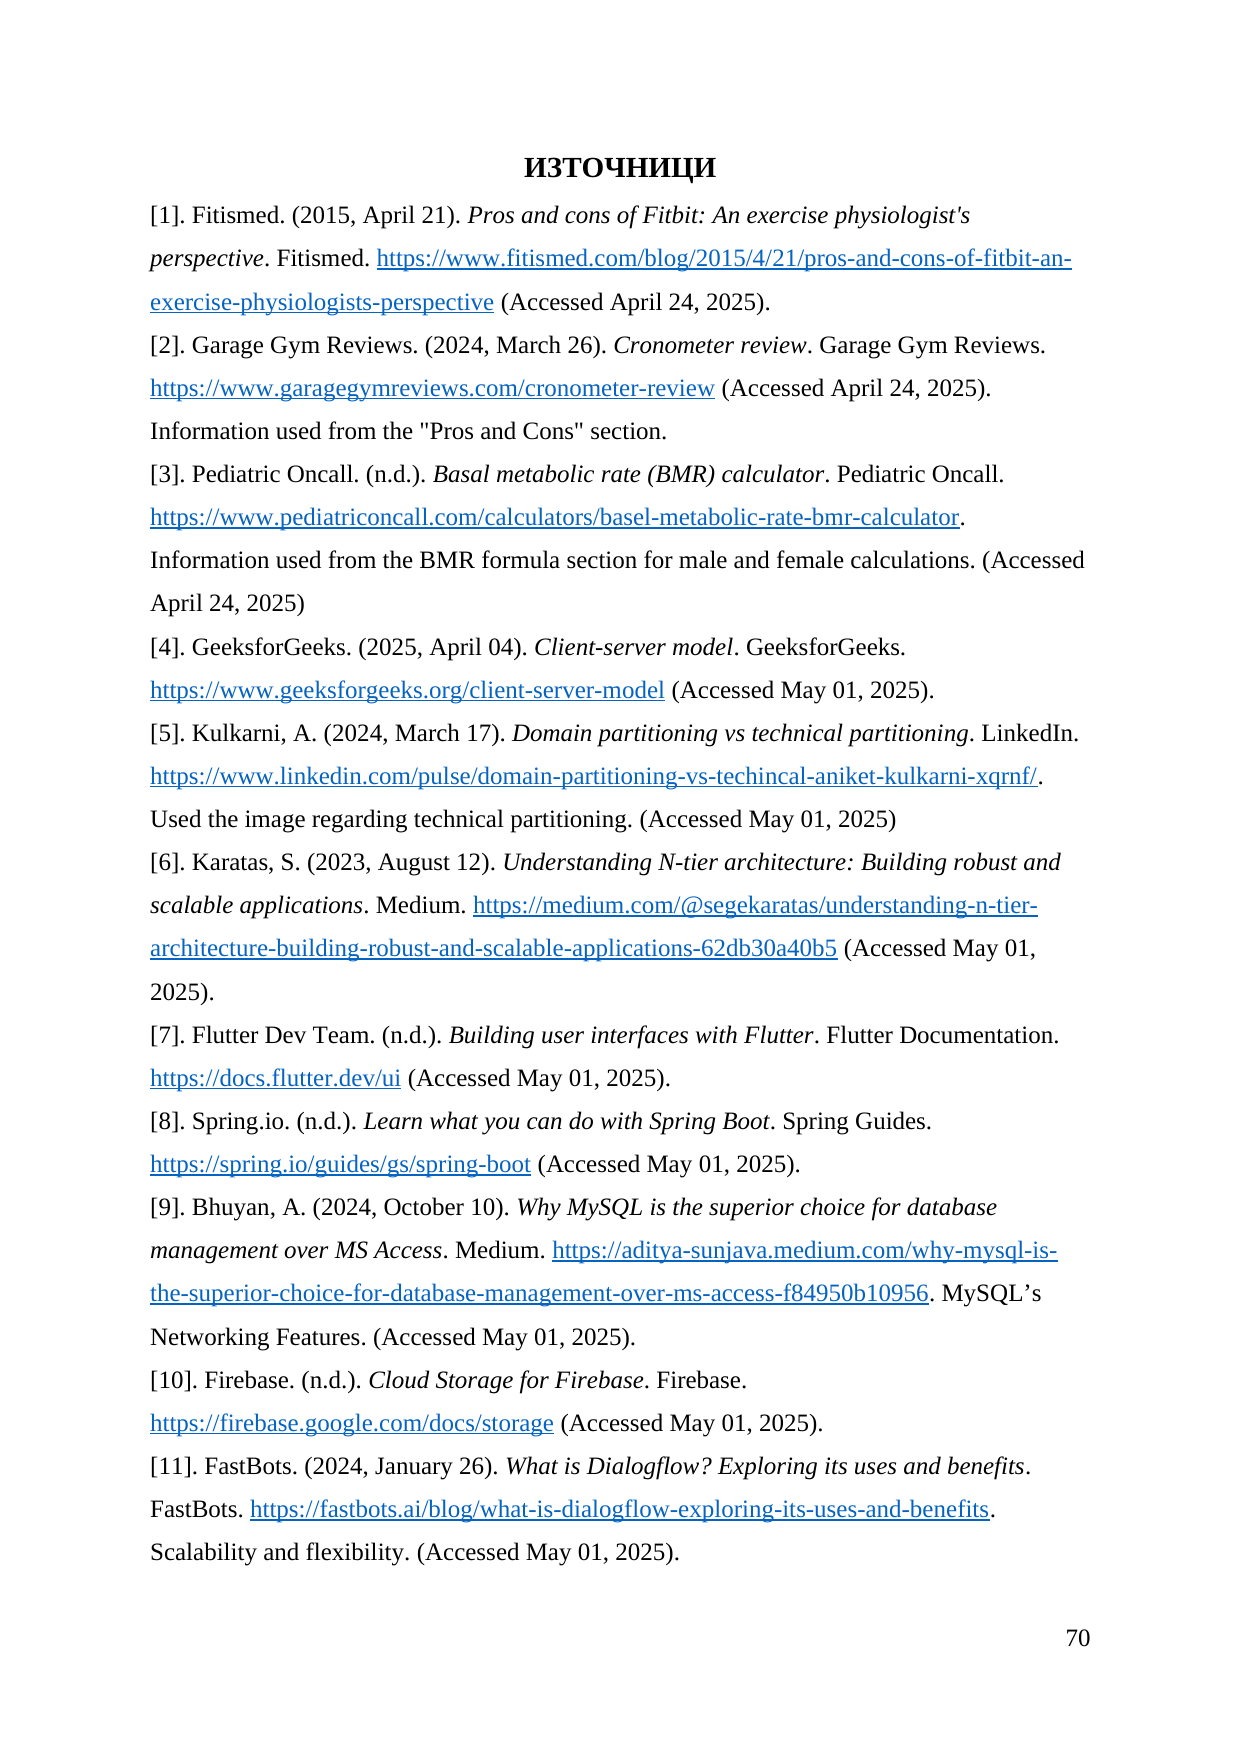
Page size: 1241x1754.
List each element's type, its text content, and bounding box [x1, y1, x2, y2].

text [6]. Karatas, S. (2023, August 12). Understanding N-tier architecture: Building robust and scalable applications. Medium. https://medium.com/@segekaratas/understanding-n-tier-architecture-building-robust-and-scalable-applications-62db30a40b5 (Accessed May 01, 2025). [150, 847, 1090, 1005]
text [3]. Pediatric Oncall. (n.d.). Basal metabolic rate (BMR) calculator. Pediatric Oncall. https://www.pediatriconcall.com/calculators/basel-metabolic-rate-bmr-calculator. Information used from the BMR formula section for male and female calculations. (Accessed April 24, 2025) [150, 459, 1090, 617]
text [2]. Garage Gym Reviews. (2024, March 26). Cronometer review. Garage Gym Reviews. https://www.garagegymreviews.com/cronometer-review (Accessed April 24, 2025). Information used from the "Pros and Cons" section. [150, 330, 1090, 445]
text [5]. Kulkarni, A. (2024, March 17). Domain partitioning vs technical partitioning. LinkedIn. https://www.linkedin.com/pulse/domain-partitioning-vs-techincal-aniket-kulkarni-xqrnf/. Used the image regarding technical partitioning. (Accessed May 01, 2025) [150, 718, 1090, 833]
text [11]. FastBots. (2024, January 26). What is Dialogflow? Exploring its uses and benefits. FastBots. https://fastbots.ai/blog/what-is-dialogflow-exploring-its-uses-and-benefits. Scalability and flexibility. (Accessed May 01, 2025). [150, 1451, 1090, 1566]
text [7]. Flutter Dev Team. (n.d.). Building user interfaces with Flutter. Flutter Documentation. https://docs.flutter.dev/ui (Accessed May 01, 2025). [150, 1020, 1090, 1092]
text ИЗТОЧНИЦИ [150, 150, 1090, 183]
text [8]. Spring.io. (n.d.). Learn what you can do with Spring Boot. Spring Guides. https://spring.io/guides/gs/spring-boot (Accessed May 01, 2025). [150, 1106, 1090, 1178]
text [1]. Fitismed. (2015, April 21). Pros and cons of Fitbit: An exercise physiologist's perspective. Fitismed. https://www.fitismed.com/blog/2015/4/21/pros-and-cons-of-fitbit-an-exercise-physiologists-perspective (Accessed April 24, 2025). [150, 200, 1090, 315]
text [4]. GeeksforGeeks. (2025, April 04). Client-server model. GeeksforGeeks. https://www.geeksforgeeks.org/client-server-model (Accessed May 01, 2025). [150, 632, 1090, 703]
text [9]. Bhuyan, A. (2024, October 10). Why MySQL is the superior choice for database management over MS Access. Medium. https://aditya-sunjava.medium.com/why-mysql-is-the-superior-choice-for-database-management-over-ms-access-f84950b10956. MySQL’s Networking Features. (Accessed May 01, 2025). [150, 1192, 1090, 1350]
text [10]. Firebase. (n.d.). Cloud Storage for Firebase. Firebase. https://firebase.google.com/docs/storage (Accessed May 01, 2025). [150, 1365, 1090, 1437]
